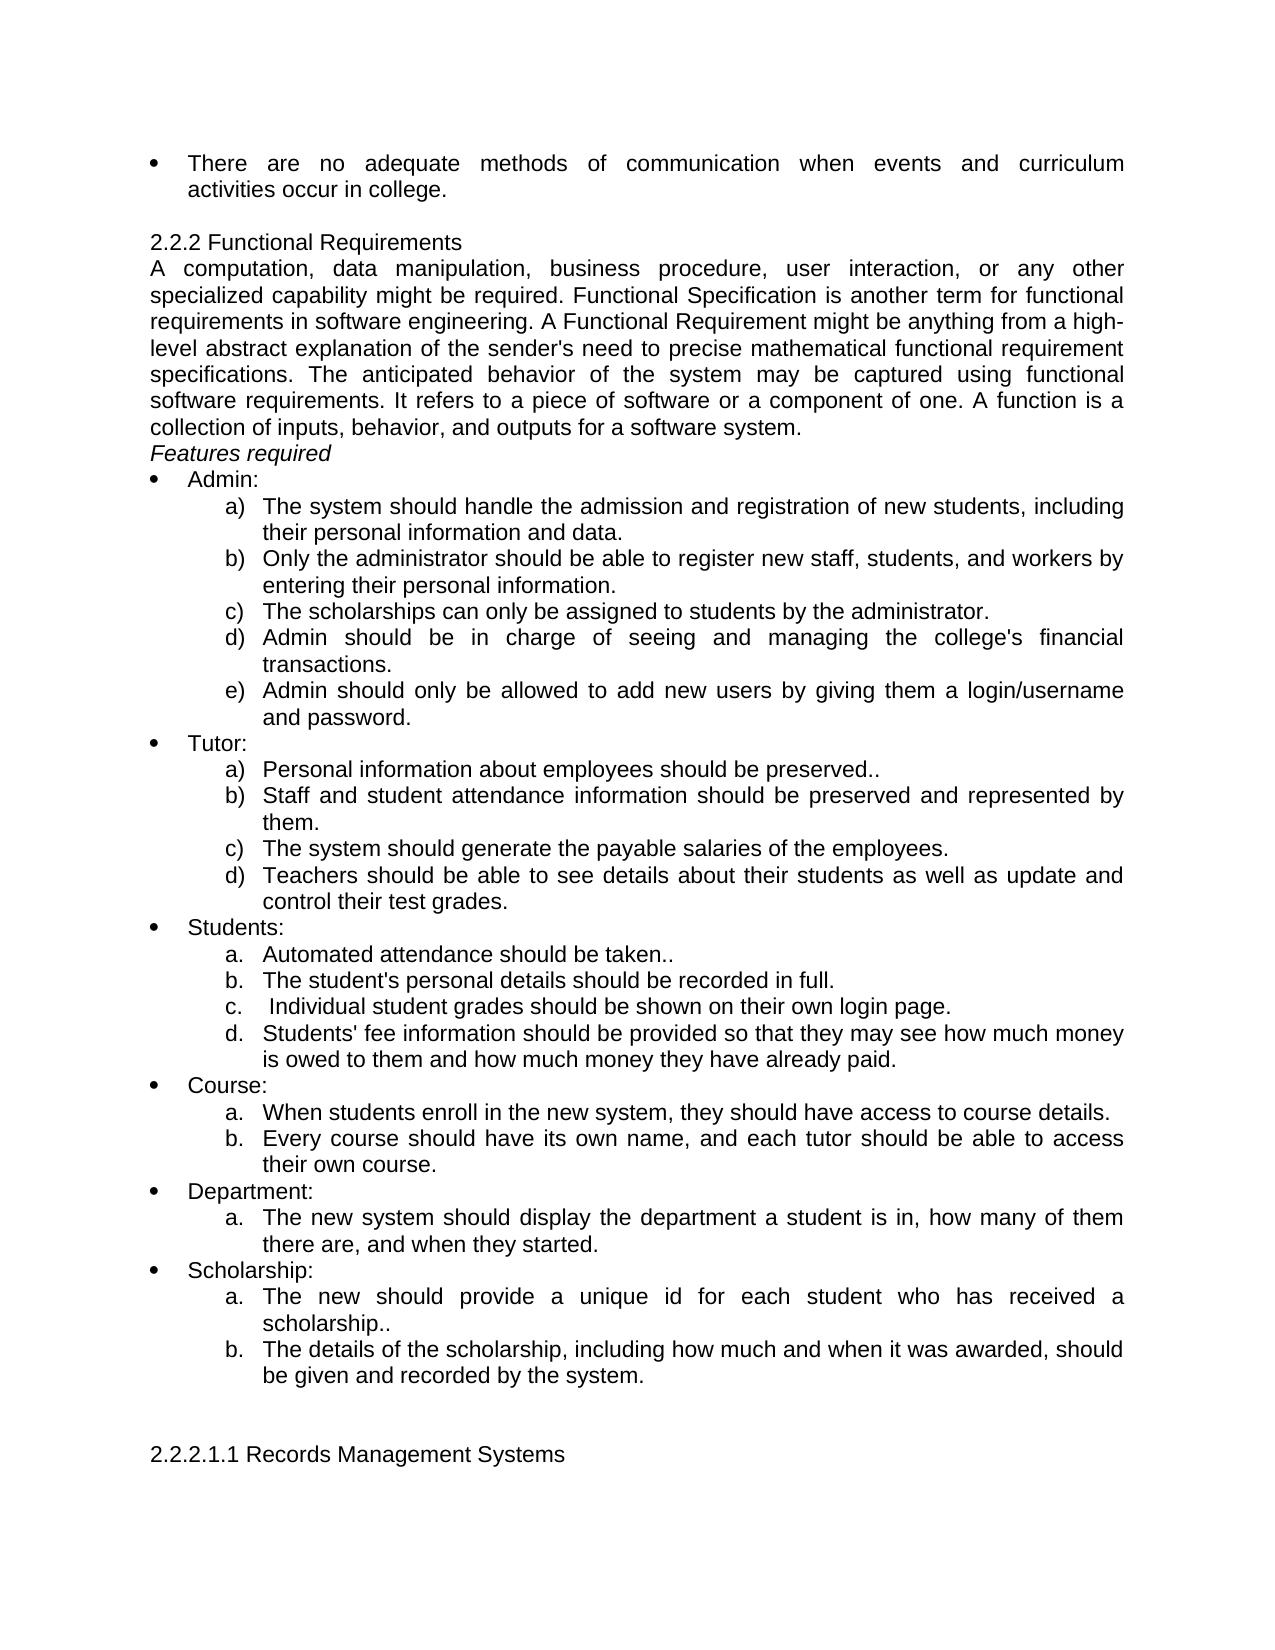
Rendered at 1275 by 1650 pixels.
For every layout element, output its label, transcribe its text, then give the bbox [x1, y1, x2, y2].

title Admin: [150, 466, 1125, 493]
title Staff and student attendance information should be preserved and represented by them. [225, 782, 1125, 835]
title 2.2.2 Functional Requirements [150, 229, 1125, 255]
title The system should handle the admission and registration of new students, including their personal information and data. [225, 493, 1125, 545]
title Features required [150, 440, 1125, 466]
title The system should generate the payable salaries of the employees. [225, 835, 1125, 862]
title Automated attendance should be taken.. [225, 941, 1125, 967]
title The new should provide a unique id for each student who has received a scholarship.. [225, 1283, 1125, 1336]
title The details of the scholarship, including how much and when it was awarded, should be given and recorded by the system. [225, 1336, 1125, 1389]
title Admin should be in charge of seeing and managing the college's financial transactions. [225, 624, 1125, 677]
title When students enroll in the new system, they should have access to course details. [225, 1099, 1125, 1125]
title Personal information about employees should be preserved.. [225, 756, 1125, 782]
title Course: [150, 1072, 1125, 1099]
title Admin should only be allowed to add new users by giving them a login/username and password. [225, 677, 1125, 730]
title There are no adequate methods of communication when events and curriculum activities occur in college. [150, 150, 1125, 203]
title Students' fee information should be provided so that they may see how much money is owed to them and how much money they have already paid. [225, 1020, 1125, 1072]
title Tutor: [150, 730, 1125, 756]
title The new system should display the department a student is in, how many of them there are, and when they started. [225, 1204, 1125, 1257]
title The student's personal details should be recorded in full. [225, 967, 1125, 993]
title 2.2.2.1.1 Records Management Systems [150, 1441, 1125, 1468]
title Every course should have its own name, and each tutor should be able to access their own course. [225, 1125, 1125, 1178]
title Students: [150, 914, 1125, 941]
title Only the administrator should be able to register new staff, students, and workers by entering their personal information. [225, 545, 1125, 598]
title A computation, data manipulation, business procedure, user interaction, or any other specialized capability might be required. Functional Specification is another term for functional requirements in software engineering. A Functional Requirement might be anything from a high-level abstract explanation of the sender's need to precise mathematical functional requirement specifications. The anticipated behavior of the system may be captured using functional software requirements. It refers to a piece of software or a component of one. A function is a collection of inputs, behavior, and outputs for a software system. [150, 255, 1125, 440]
title Scholarship: [150, 1257, 1125, 1283]
title Individual student grades should be shown on their own login page. [225, 993, 1125, 1020]
title The scholarships can only be assigned to students by the administrator. [225, 598, 1125, 624]
title Teachers should be able to see details about their students as well as update and control their test grades. [225, 862, 1125, 914]
title Department: [150, 1178, 1125, 1204]
